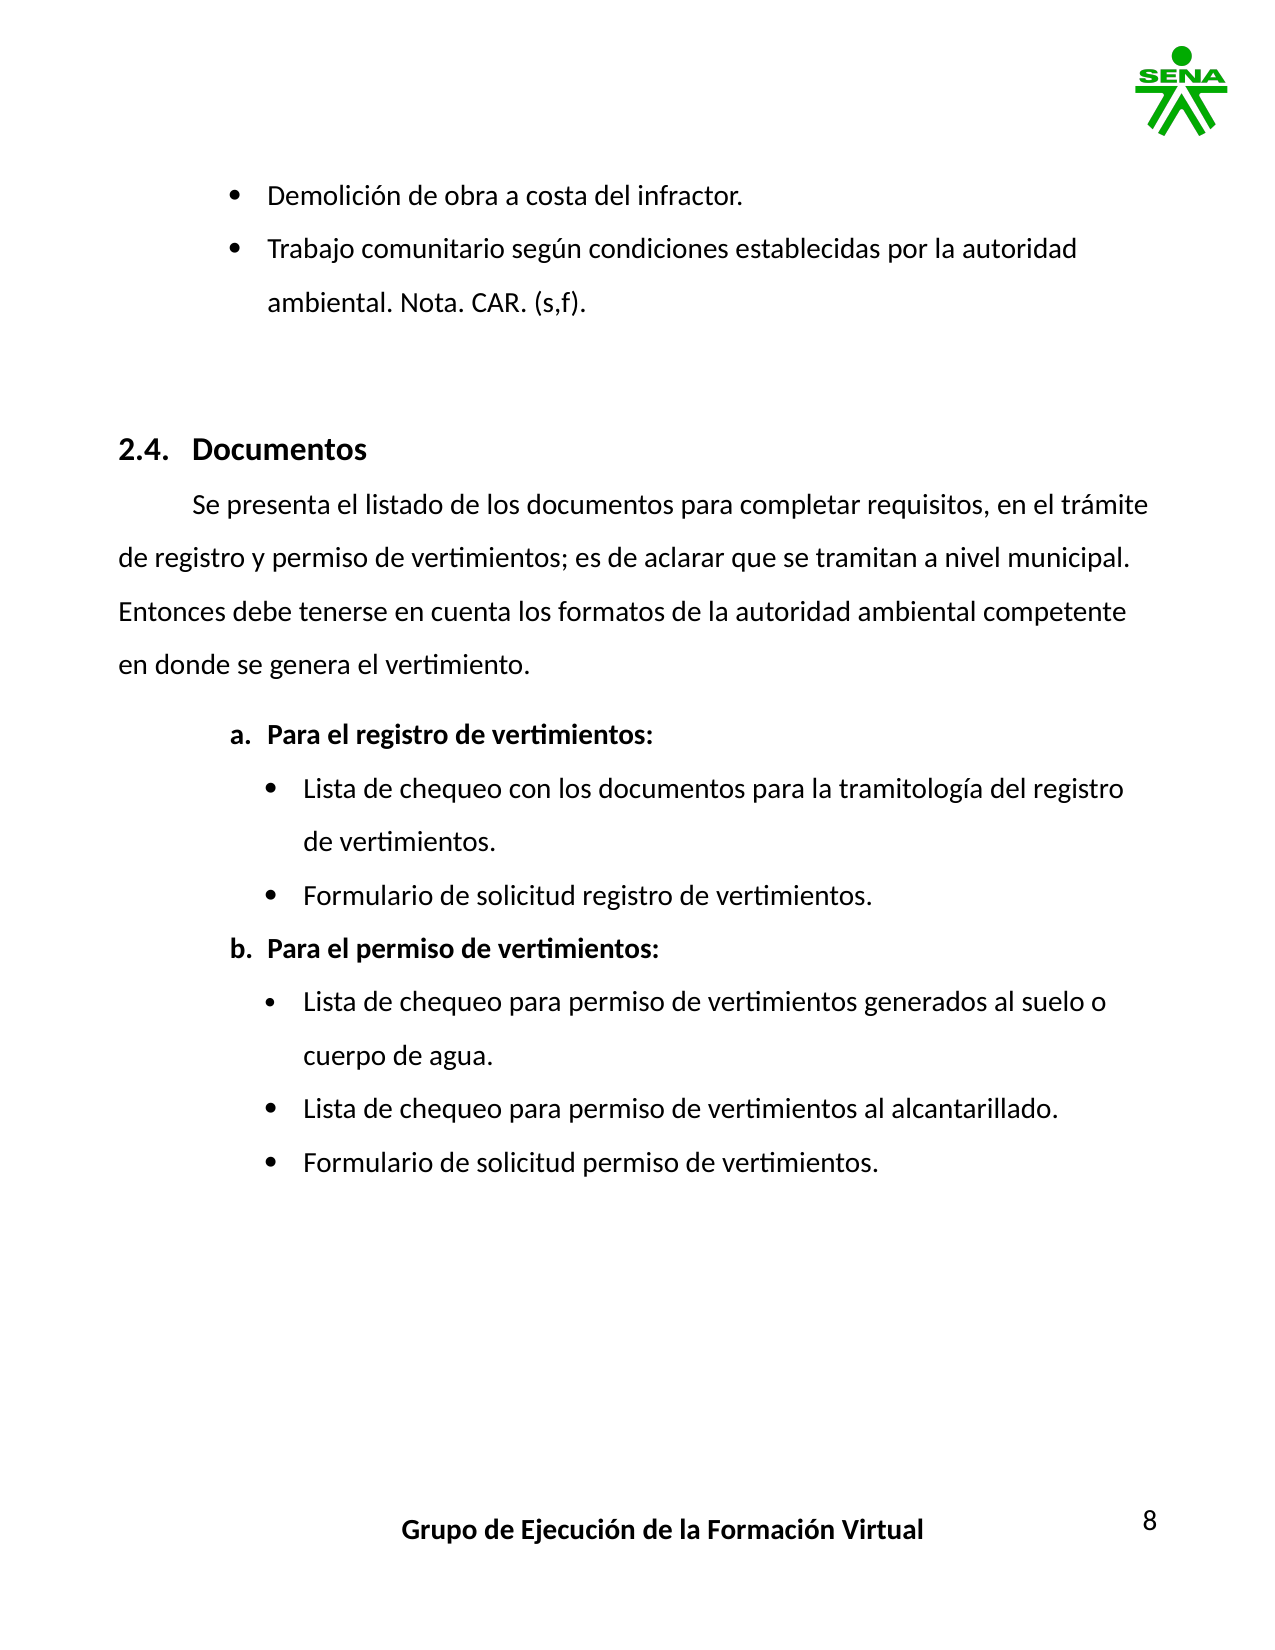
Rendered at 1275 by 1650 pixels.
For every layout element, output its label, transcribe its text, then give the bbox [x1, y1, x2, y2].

list Para el registro de vertimientos: [229, 716, 1157, 752]
text Se presenta el listado de los documentos para completar requisitos, en el trámite de registro y permiso de vertimientos; es de aclarar que se tramitan a nivel municipal. Entonces debe tenerse en cuenta los formatos de la autoridad ambiental competente en donde se genera el vertimiento. [118, 486, 1157, 682]
list Formulario de solicitud registro de vertimientos. [266, 877, 1157, 912]
subtitle Documentos [118, 428, 1157, 469]
list Lista de chequeo para permiso de vertimientos al alcantarillado. [266, 1090, 1157, 1126]
list Lista de chequeo con los documentos para la tramitología del registro de vertimientos. [266, 770, 1157, 859]
list Lista de chequeo para permiso de vertimientos generados al suelo o cuerpo de agua. [266, 983, 1157, 1072]
list Para el permiso de vertimientos: [229, 930, 1157, 966]
list Formulario de solicitud permiso de vertimientos. [266, 1144, 1157, 1179]
list Trabajo comunitario según condiciones establecidas por la autoridad ambiental. Nota. CAR. (s,f). [229, 231, 1157, 320]
list Demolición de obra a costa del infractor. [229, 177, 1157, 213]
picture [1135, 46, 1228, 136]
